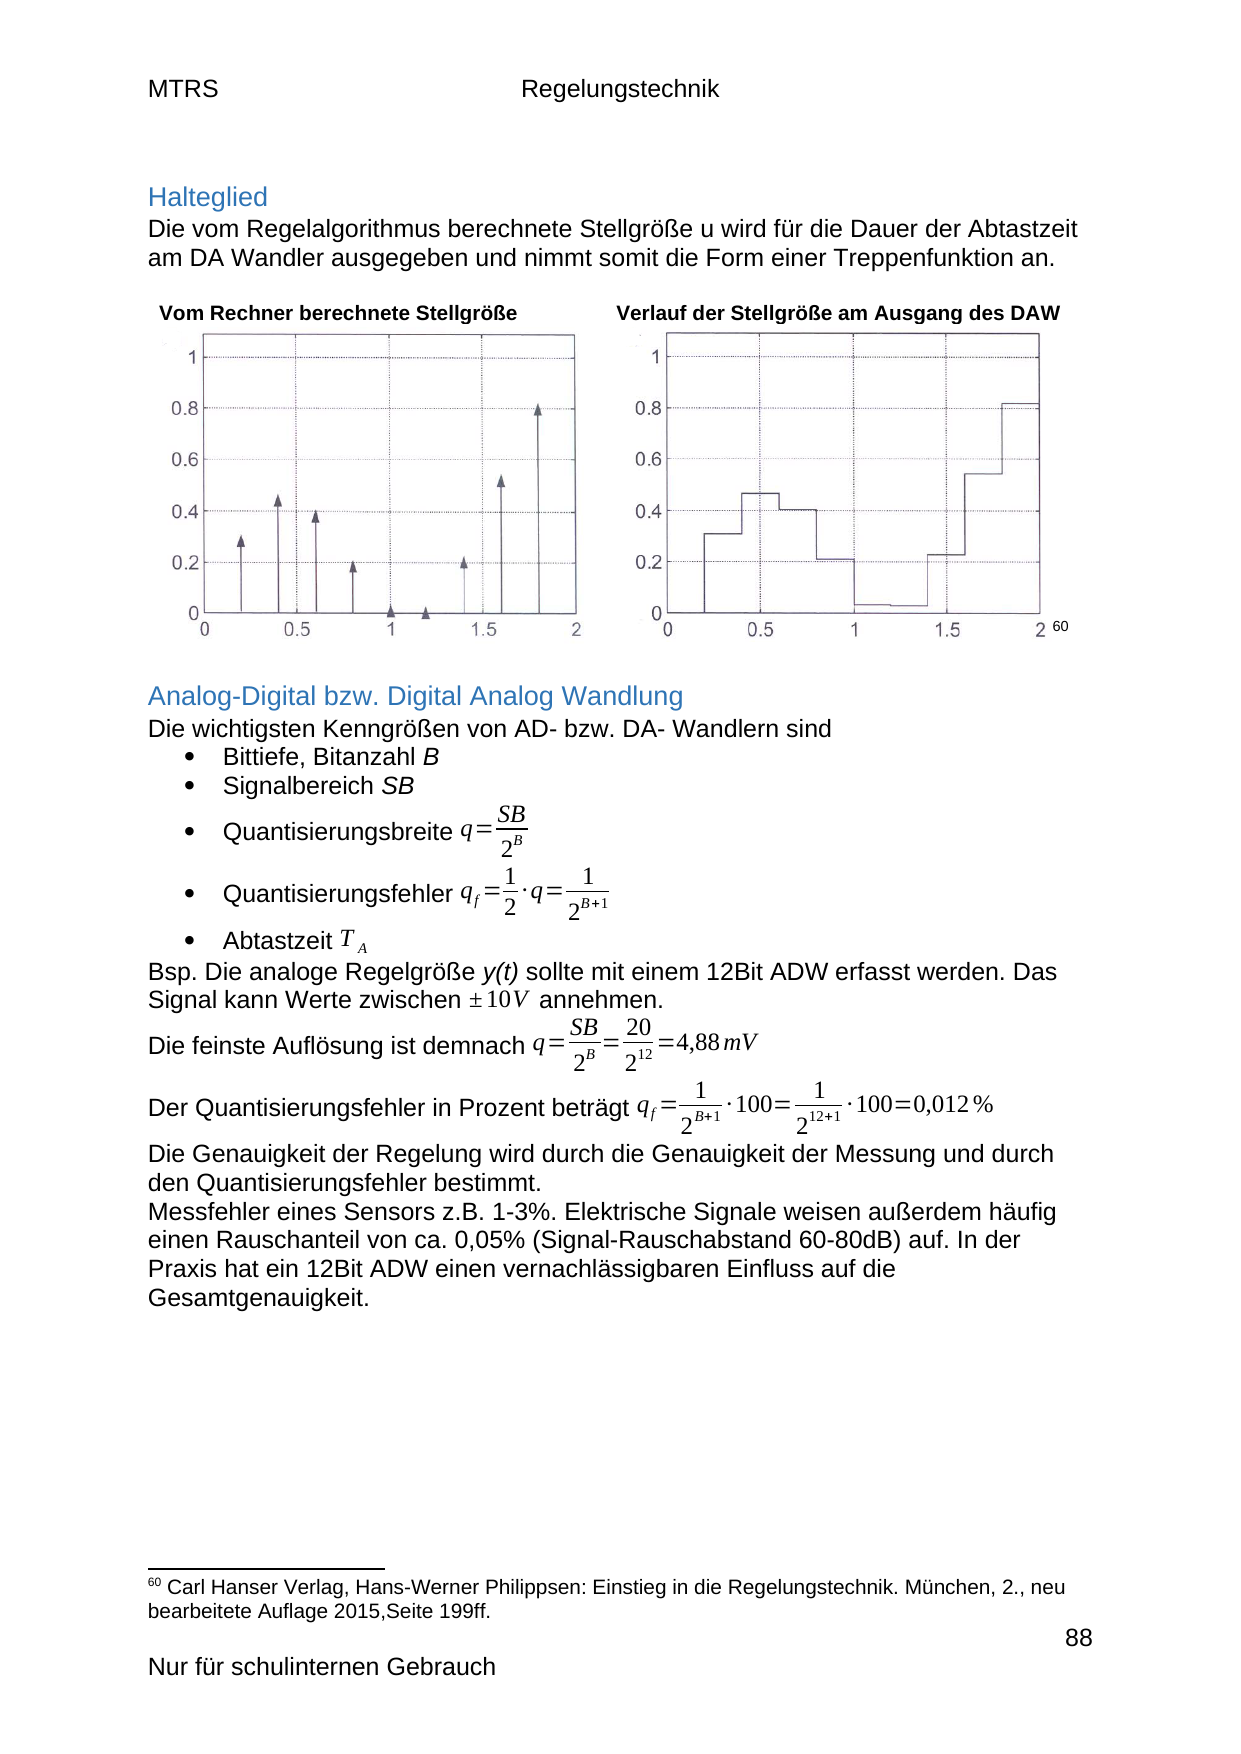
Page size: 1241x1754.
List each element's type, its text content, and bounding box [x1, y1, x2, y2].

picture [616, 324, 1053, 642]
list Signalbereich SB [185, 771, 1093, 800]
text Die wichtigsten Kenngrößen von AD- bzw. DA- Wandlern sind [148, 714, 1093, 742]
text Der Quantisierungsfehler in Prozent beträgt [148, 1076, 1093, 1139]
list Bittiefe, Bitanzahl B [185, 742, 1093, 771]
list Quantisierungsfehler [185, 863, 1093, 925]
table_cell [148, 325, 605, 647]
table_cell [605, 325, 1092, 647]
text Bsp. Die analoge Regelgröße y(t) sollte mit einem 12Bit ADW erfasst werden. Das Signal kann Werte zwischen annehmen. [148, 956, 1093, 1014]
text Die Genauigkeit der Regelung wird durch die Genauigkeit der Messung und durch den Quantisierungsfehler bestimmt. [148, 1139, 1093, 1196]
list Quantisierungsbreite [185, 800, 1093, 863]
table_header Verlauf der Stellgröße am Ausgang des DAW [605, 301, 1092, 324]
text Die feinste Auflösung ist demnach [148, 1014, 1093, 1076]
list Abtastzeit [185, 925, 1093, 956]
text Messfehler eines Sensors z.B. 1-3%. Elektrische Signale weisen außerdem häufig einen Rauschanteil von ca. 0,05% (Signal-Rauschabstand 60-80dB) auf. In der Praxis hat ein 12Bit ADW einen vernachlässigbaren Einfluss auf die Gesamtgenauigkeit. [148, 1196, 1093, 1311]
picture [158, 324, 589, 645]
text Die vom Regelalgorithmus berechnete Stellgröße u wird für die Dauer der Abtastzeit am DA Wandler ausgegeben und nimmt somit die Form einer Treppenfunktion an. [148, 214, 1093, 272]
subtitle Analog-Digital bzw. Digital Analog Wandlung [148, 680, 1093, 711]
subtitle Halteglied [148, 181, 1093, 212]
table_header Vom Rechner berechnete Stellgröße [148, 301, 605, 324]
